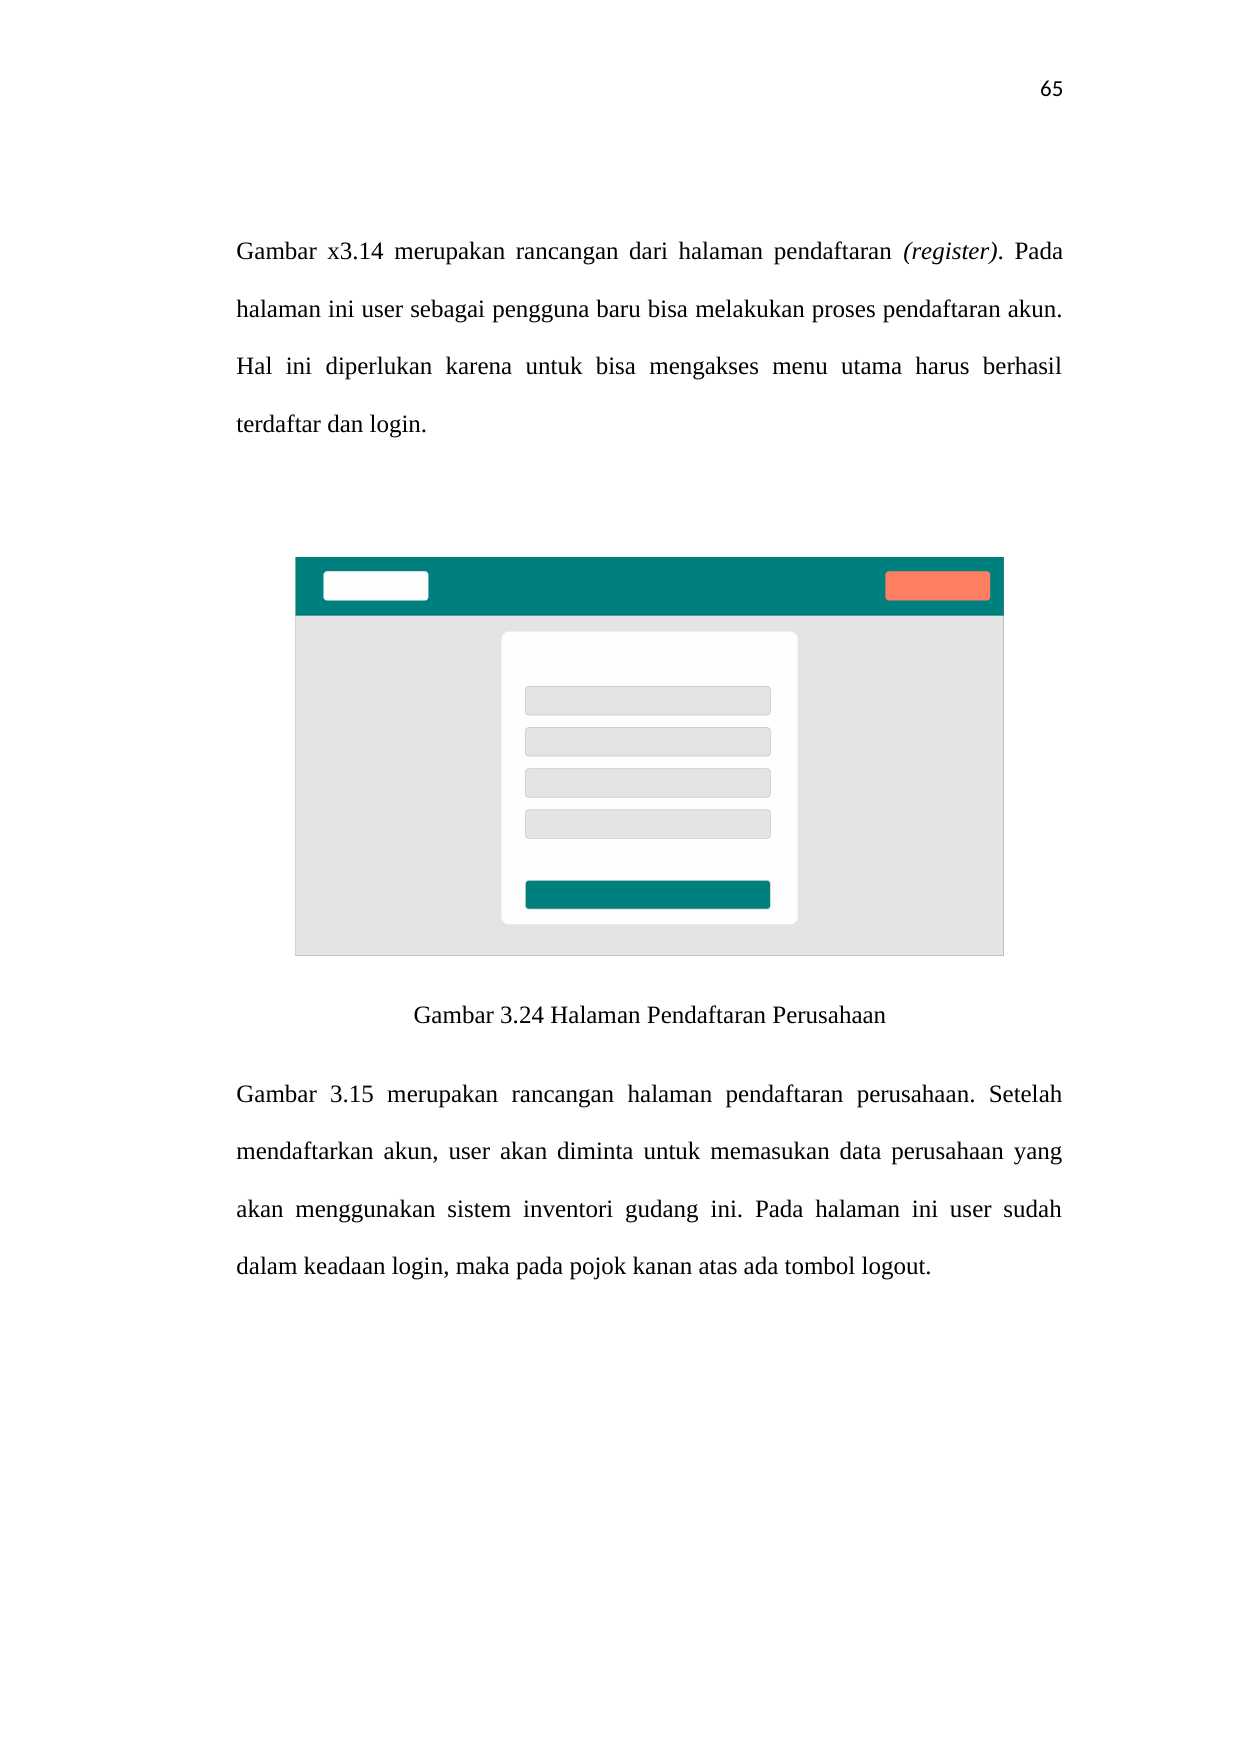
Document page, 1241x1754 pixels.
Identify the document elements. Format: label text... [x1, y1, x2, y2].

text Gambar 3.15 merupakan rancangan halaman pendaftaran perusahaan. Setelah mendaftarkan akun, user akan diminta untuk memasukan data perusahaan yang akan menggunakan sistem inventori gudang ini. Pada halaman ini user sudah dalam keadaan login, maka pada pojok kanan atas ada tombol logout. [236, 1079, 1063, 1280]
text Gambar x3.14 merupakan rancangan dari halaman pendaftaran (register). Pada halaman ini user sebagai pengguna baru bisa melakukan proses pendaftaran akun. Hal ini diperlukan karena untuk bisa mengakses menu utama harus berhasil terdaftar dan login. [236, 236, 1063, 437]
picture [295, 557, 1004, 956]
